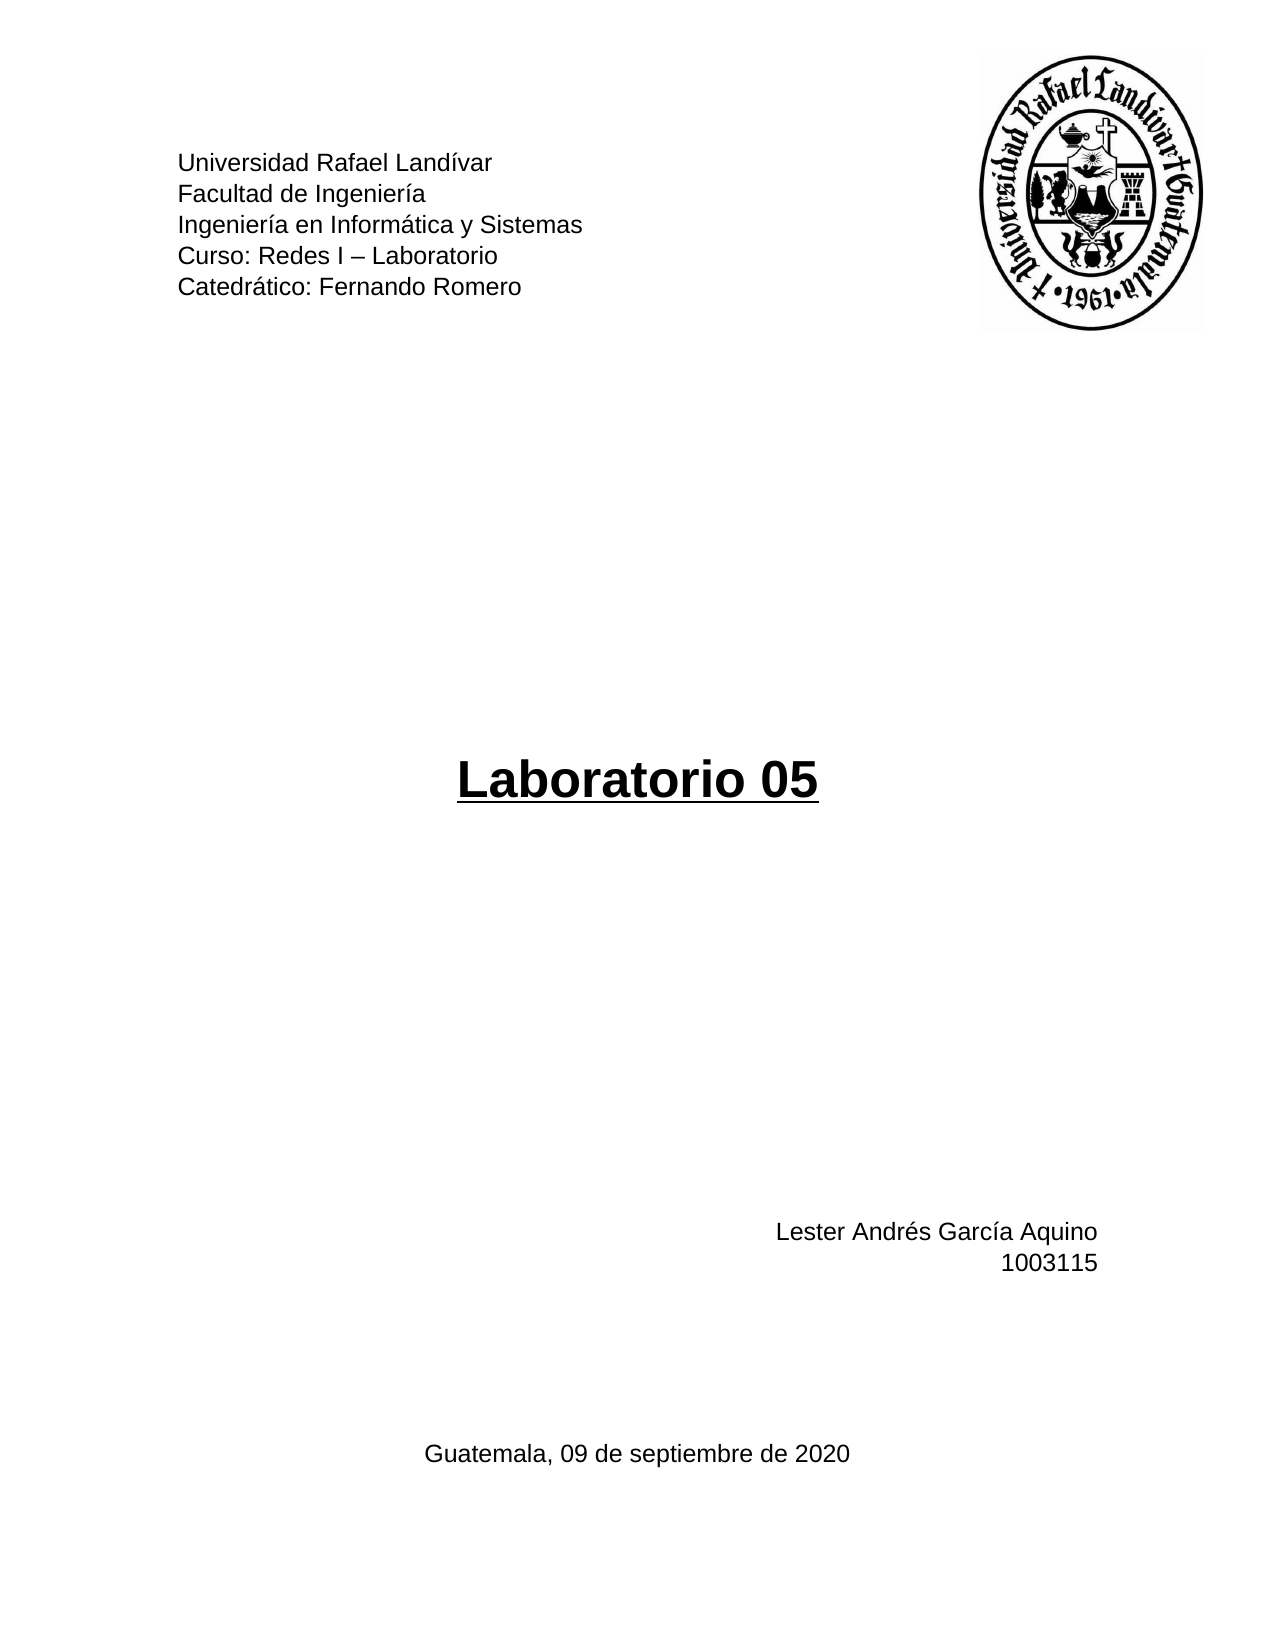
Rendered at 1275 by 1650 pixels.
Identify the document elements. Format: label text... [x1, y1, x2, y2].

picture [978, 54, 1204, 332]
text Guatemala, 09 de septiembre de 2020 [177, 1439, 1098, 1468]
text Lester Andrés García Aquino 1003115 [177, 1217, 1098, 1277]
text Universidad Rafael Landívar Facultad de Ingeniería Ingeniería en Informática y Sistemas Curso: Redes I – Laboratorio Catedrático: Fernando Romero [177, 148, 978, 301]
text Laboratorio 05 [177, 749, 1098, 809]
